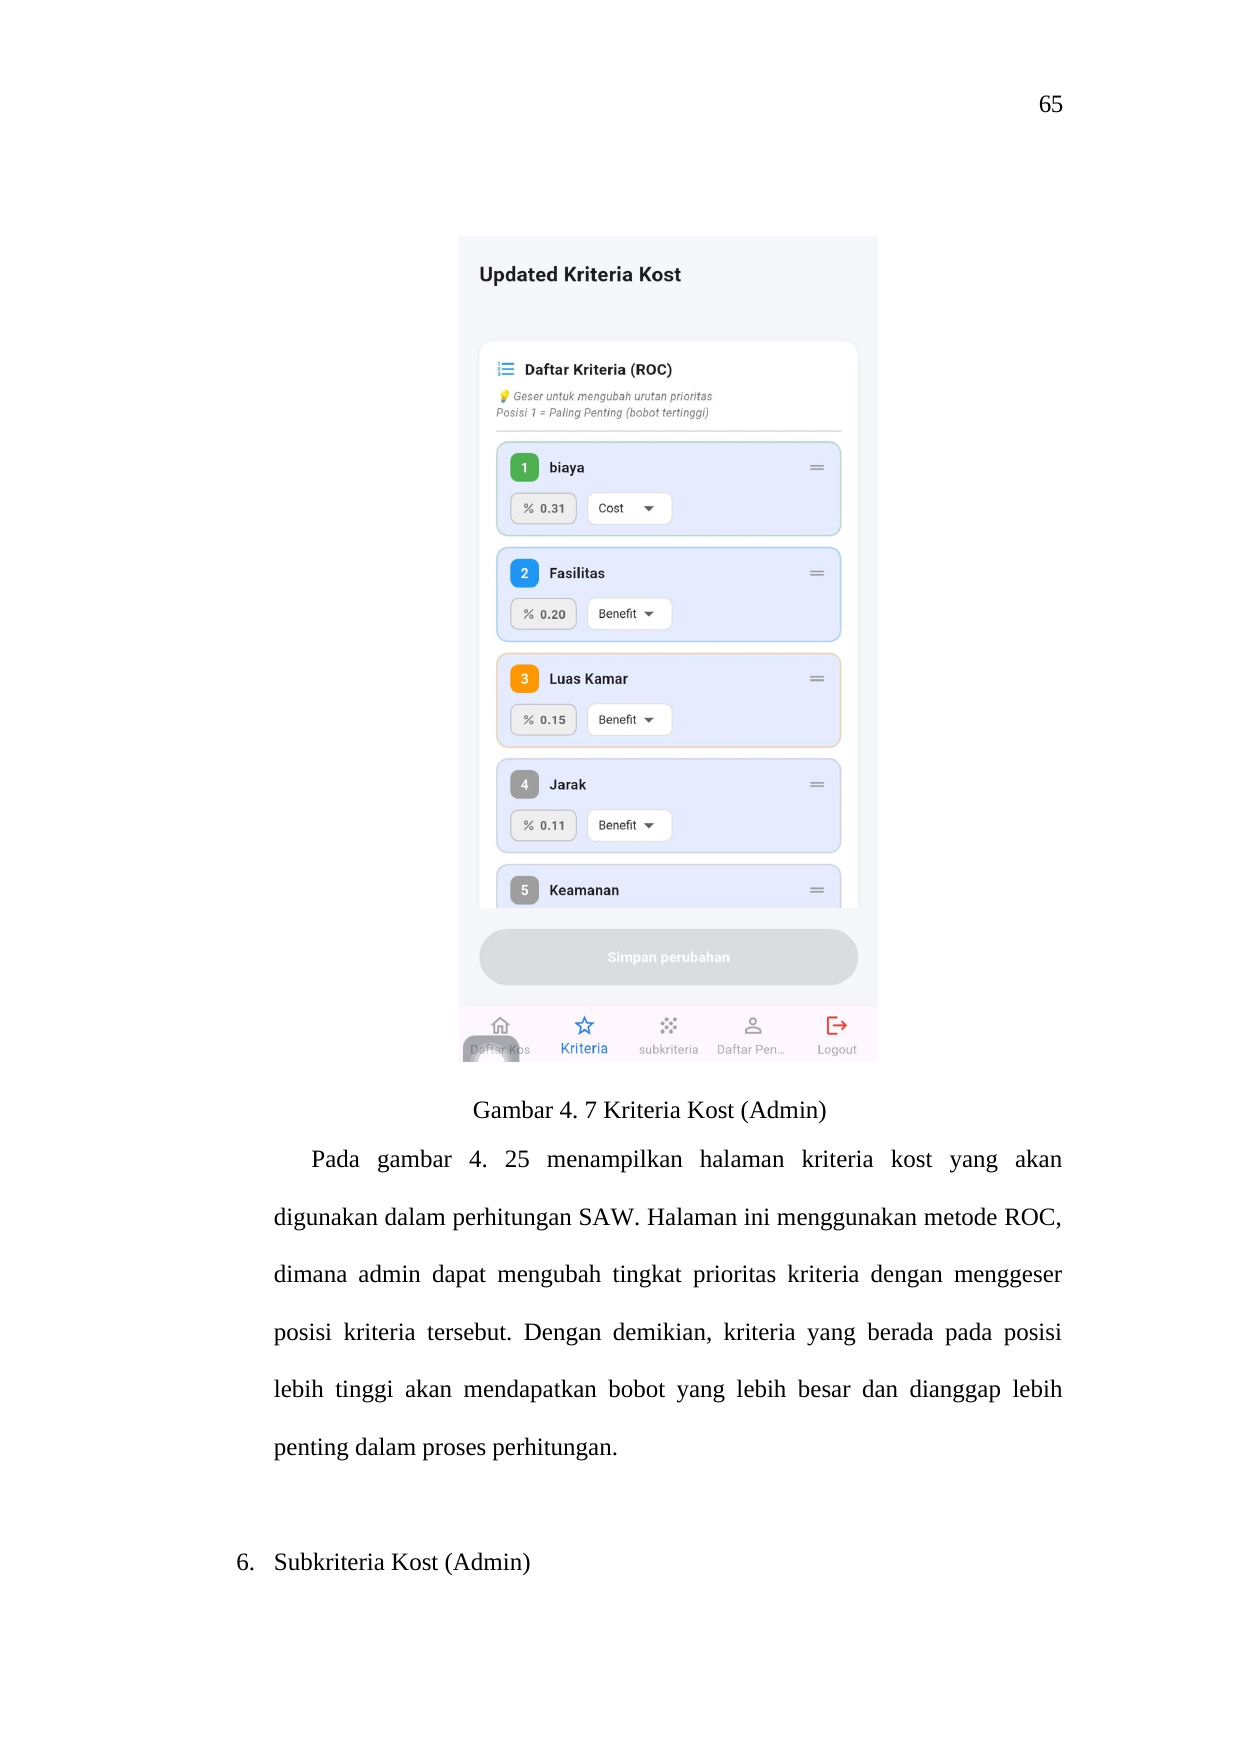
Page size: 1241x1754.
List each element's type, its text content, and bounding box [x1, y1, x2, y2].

text Gambar 4. 7 Kriteria Kost (Admin) [236, 1095, 1063, 1123]
list Subkriteria Kost (Admin) [236, 1547, 1063, 1576]
picture [458, 236, 879, 1062]
list Pada gambar 4. 25 menampilkan halaman kriteria kost yang akan digunakan dalam perhitungan SAW. Halaman ini menggunakan metode ROC, dimana admin dapat mengubah tingkat prioritas kriteria dengan menggeser posisi kriteria tersebut. Dengan demikian, kriteria yang berada pada posisi lebih tinggi akan mendapatkan bobot yang lebih besar dan dianggap lebih penting dalam proses perhitungan. [274, 1144, 1063, 1461]
